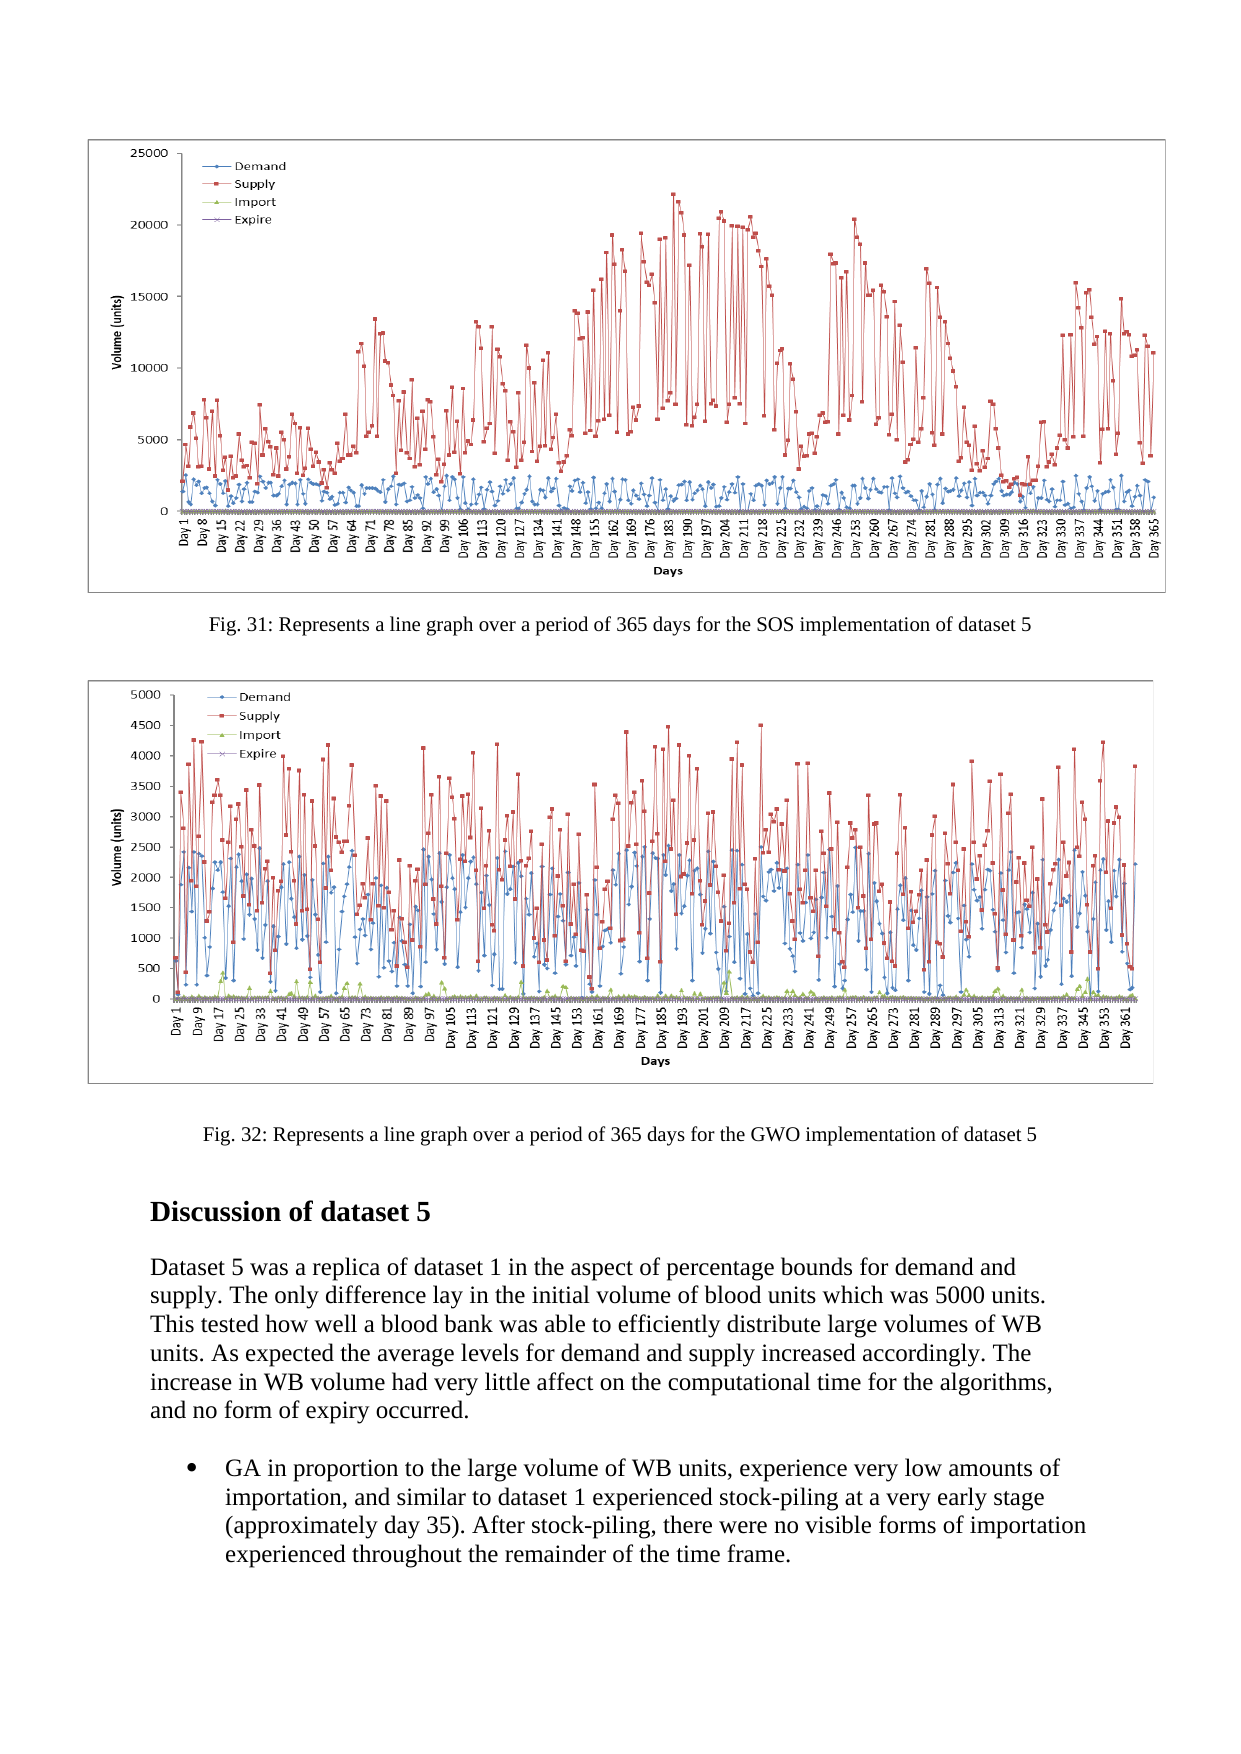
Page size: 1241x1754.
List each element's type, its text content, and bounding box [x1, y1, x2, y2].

picture [87, 680, 1154, 1084]
text Fig. 32: Represents a line graph over a period of 365 days for the GWO implementation of dataset 5 [150, 1122, 1090, 1146]
list GA in proportion to the large volume of WB units, experience very low amounts of importation, and similar to dataset 1 experienced stock-piling at a very early stage (approximately day 35). After stock-piling, there were no visible forms of importation experienced throughout the remainder of the time frame. [187, 1453, 1090, 1568]
text Fig. 31: Represents a line graph over a period of 365 days for the SOS implementation of dataset 5 [150, 612, 1090, 636]
text Discussion of dataset 5 [150, 1194, 1090, 1228]
text Dataset 5 was a replica of dataset 1 in the aspect of percentage bounds for demand and supply. The only difference lay in the initial volume of blood units which was 5000 units. This tested how well a blood bank was able to efficiently distribute large volumes of WB units. As expected the average levels for demand and supply increased accordingly. The increase in WB volume had very little affect on the computational time for the algorithms, and no form of expiry occurred. [150, 1252, 1090, 1424]
picture [87, 139, 1166, 593]
